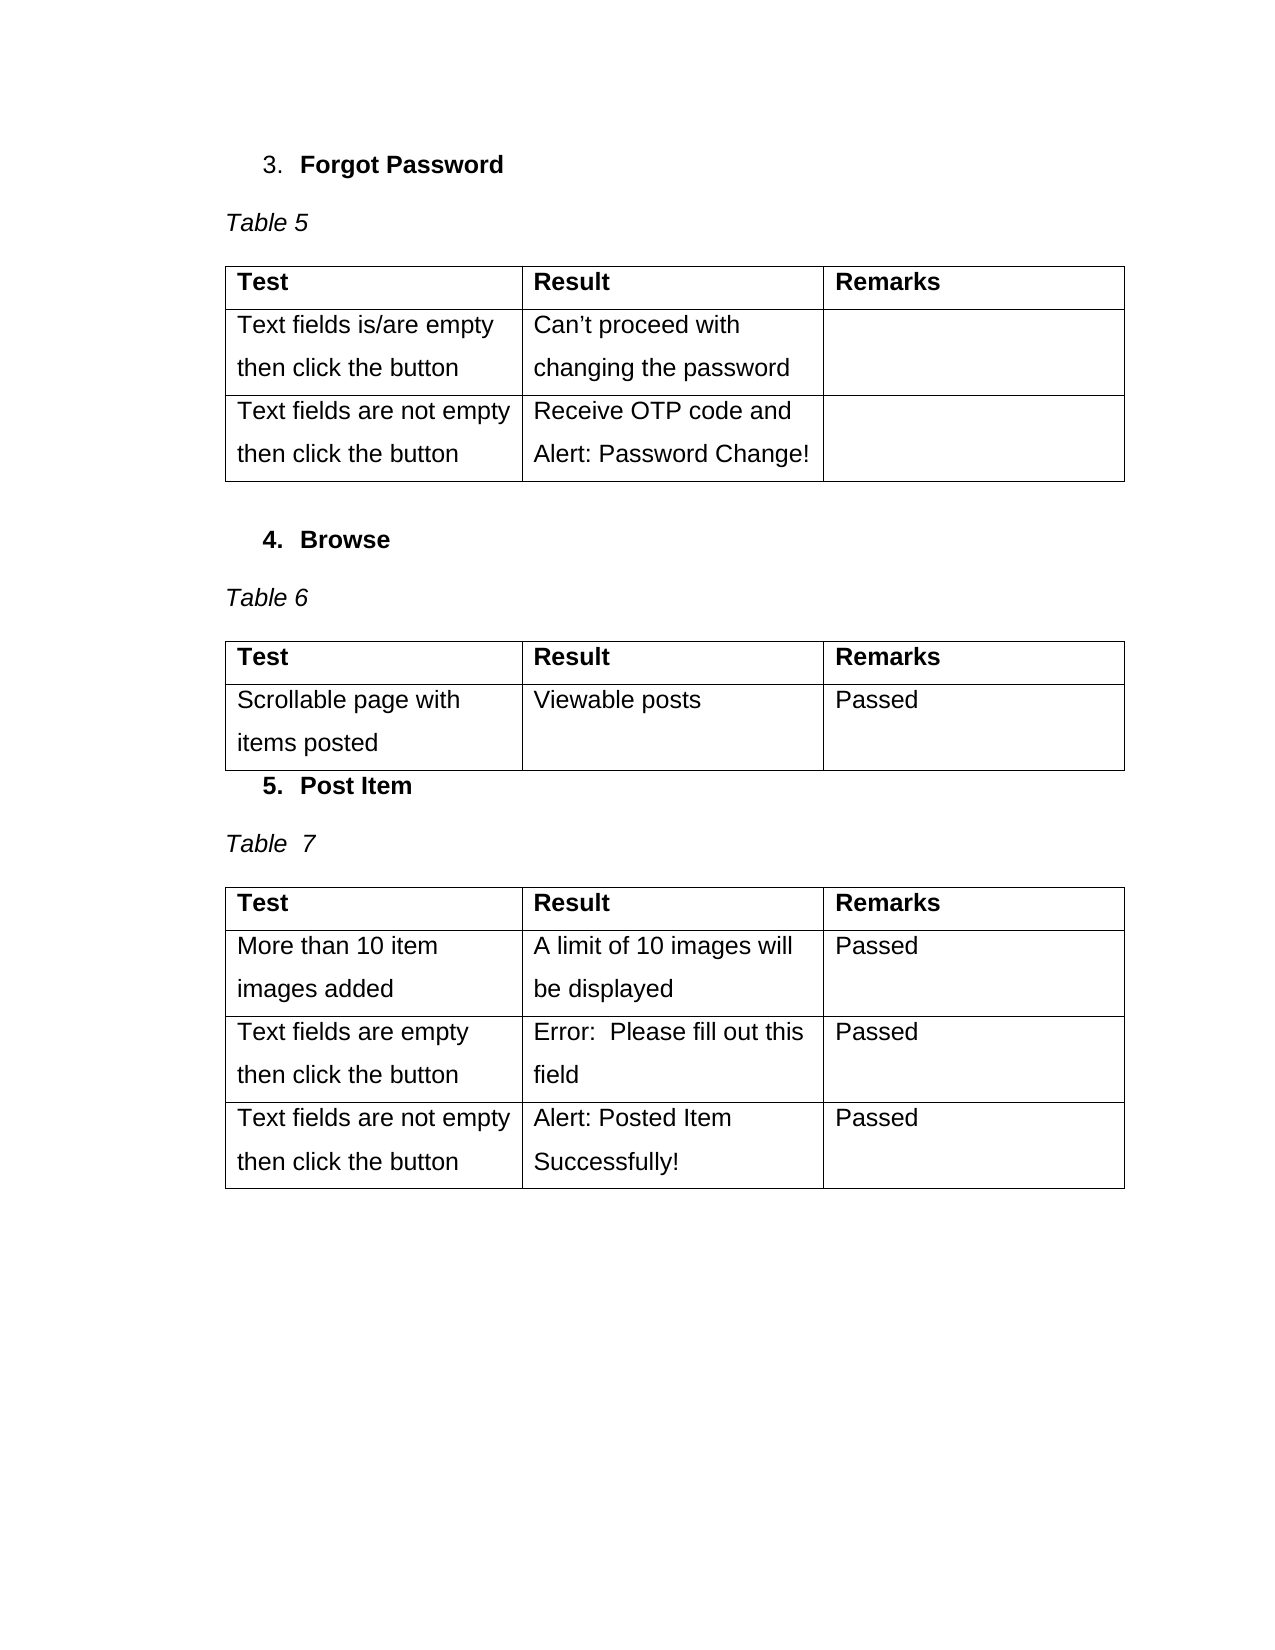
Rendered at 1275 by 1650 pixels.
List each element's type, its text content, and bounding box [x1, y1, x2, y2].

table_header Remarks [824, 267, 1124, 309]
table_cell Scrollable page with items posted [226, 685, 522, 770]
table_header Test [226, 642, 522, 684]
table_cell Viewable posts [523, 685, 823, 770]
table_cell Error: Please fill out this field [523, 1017, 823, 1102]
table_header Result [523, 642, 823, 684]
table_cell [226, 396, 522, 481]
table_cell Passed [824, 931, 1124, 1016]
text Table 7 [225, 829, 1124, 858]
table_cell Receive OTP code and Alert: Password Change! [523, 396, 823, 481]
table_cell A limit of 10 images will be displayed [523, 931, 823, 1016]
table_cell Can’t proceed with changing the password [523, 310, 823, 395]
text Table 5 [225, 208, 1124, 237]
table_cell Passed [824, 685, 1124, 770]
table_cell Passed [824, 1103, 1124, 1188]
table_cell Text fields is/are empty then click the button [226, 310, 522, 395]
table_header Result [523, 888, 823, 930]
table_cell Text fields are empty then click the button [226, 1017, 522, 1102]
table_header Test [226, 888, 522, 930]
list Forgot Password [262, 150, 1124, 179]
table_cell [824, 396, 1124, 481]
table_cell Passed [824, 1017, 1124, 1102]
table_header Remarks [824, 642, 1124, 684]
list Post Item [262, 771, 1124, 800]
text Table 6 [225, 583, 1124, 612]
table_cell [824, 310, 1124, 395]
table_header Result [523, 267, 823, 309]
table_cell More than 10 item images added [226, 931, 522, 1016]
list Browse [262, 525, 1124, 554]
table_header Test [226, 267, 522, 309]
table_cell Alert: Posted Item Successfully! [523, 1103, 823, 1188]
table_cell Text fields are not empty then click the button [226, 1103, 522, 1188]
table_header Remarks [824, 888, 1124, 930]
